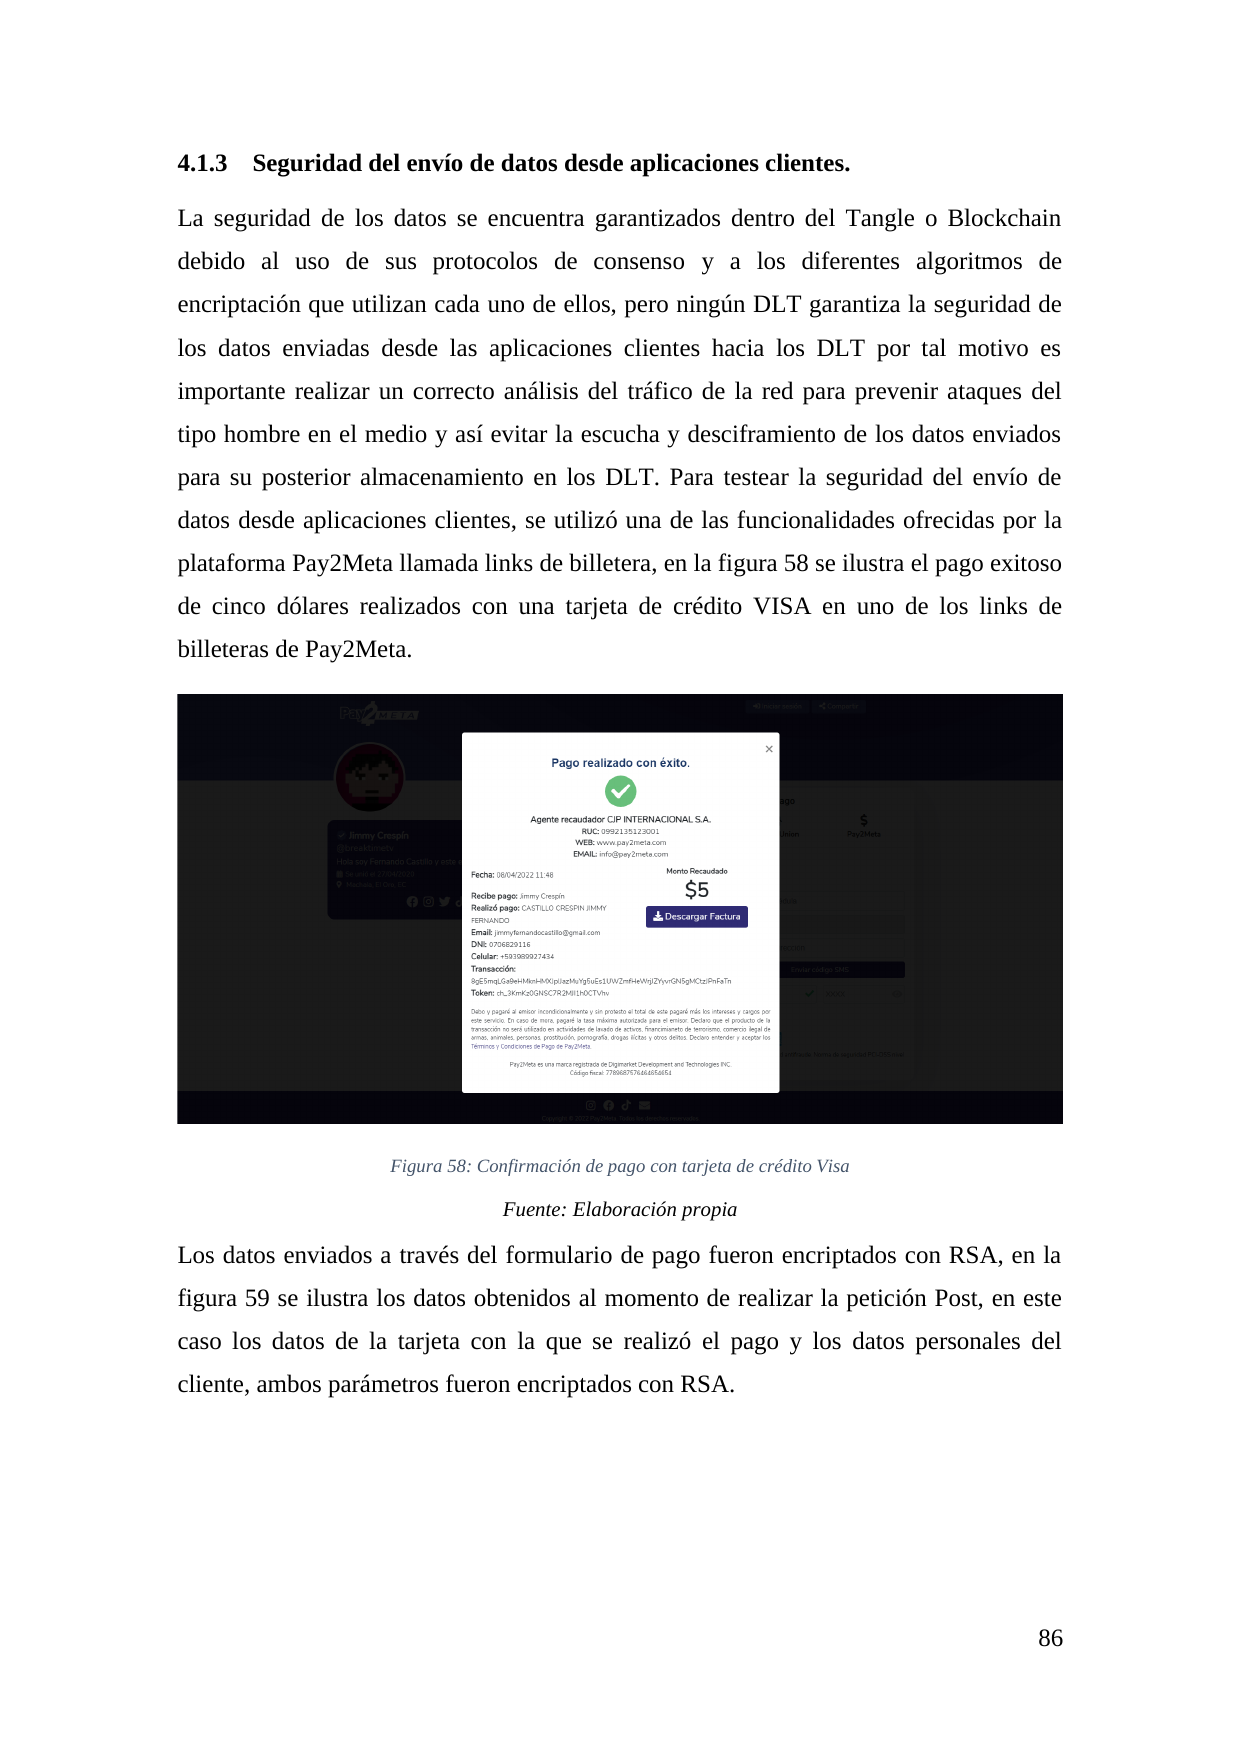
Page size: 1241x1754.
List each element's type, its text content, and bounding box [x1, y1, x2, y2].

text Los datos enviados a través del formulario de pago fueron encriptados con RSA, en la figura 59 se ilustra los datos obtenidos al momento de realizar la petición Post, en este caso los datos de la tarjeta con la que se realizó el pago y los datos personales del cliente, ambos parámetros fueron encriptados con RSA. [177, 1240, 1063, 1398]
picture [177, 694, 1063, 1124]
text La seguridad de los datos se encuentra garantizados dentro del Tangle o Blockchain debido al uso de sus protocolos de consenso y a los diferentes algoritmos de encriptación que utilizan cada uno de ellos, pero ningún DLT garantiza la seguridad de los datos enviadas desde las aplicaciones clientes hacia los DLT por tal motivo es importante realizar un correcto análisis del tráfico de la red para prevenir ataques del tipo hombre en el medio y así evitar la escucha y desciframiento de los datos enviados para su posterior almacenamiento en los DLT. Para testear la seguridad del envío de datos desde aplicaciones clientes, se utilizó una de las funcionalidades ofrecidas por la plataforma Pay2Meta llamada links de billetera, en la figura 58 se ilustra el pago exitoso de cinco dólares realizados con una tarjeta de crédito VISA en uno de los links de billeteras de Pay2Meta. [177, 203, 1063, 663]
list Seguridad del envío de datos desde aplicaciones clientes. [177, 148, 1063, 176]
text Figura : Confirmación de pago con tarjeta de crédito Visa [177, 1155, 1063, 1176]
text Fuente: Elaboración propia [177, 1197, 1063, 1221]
